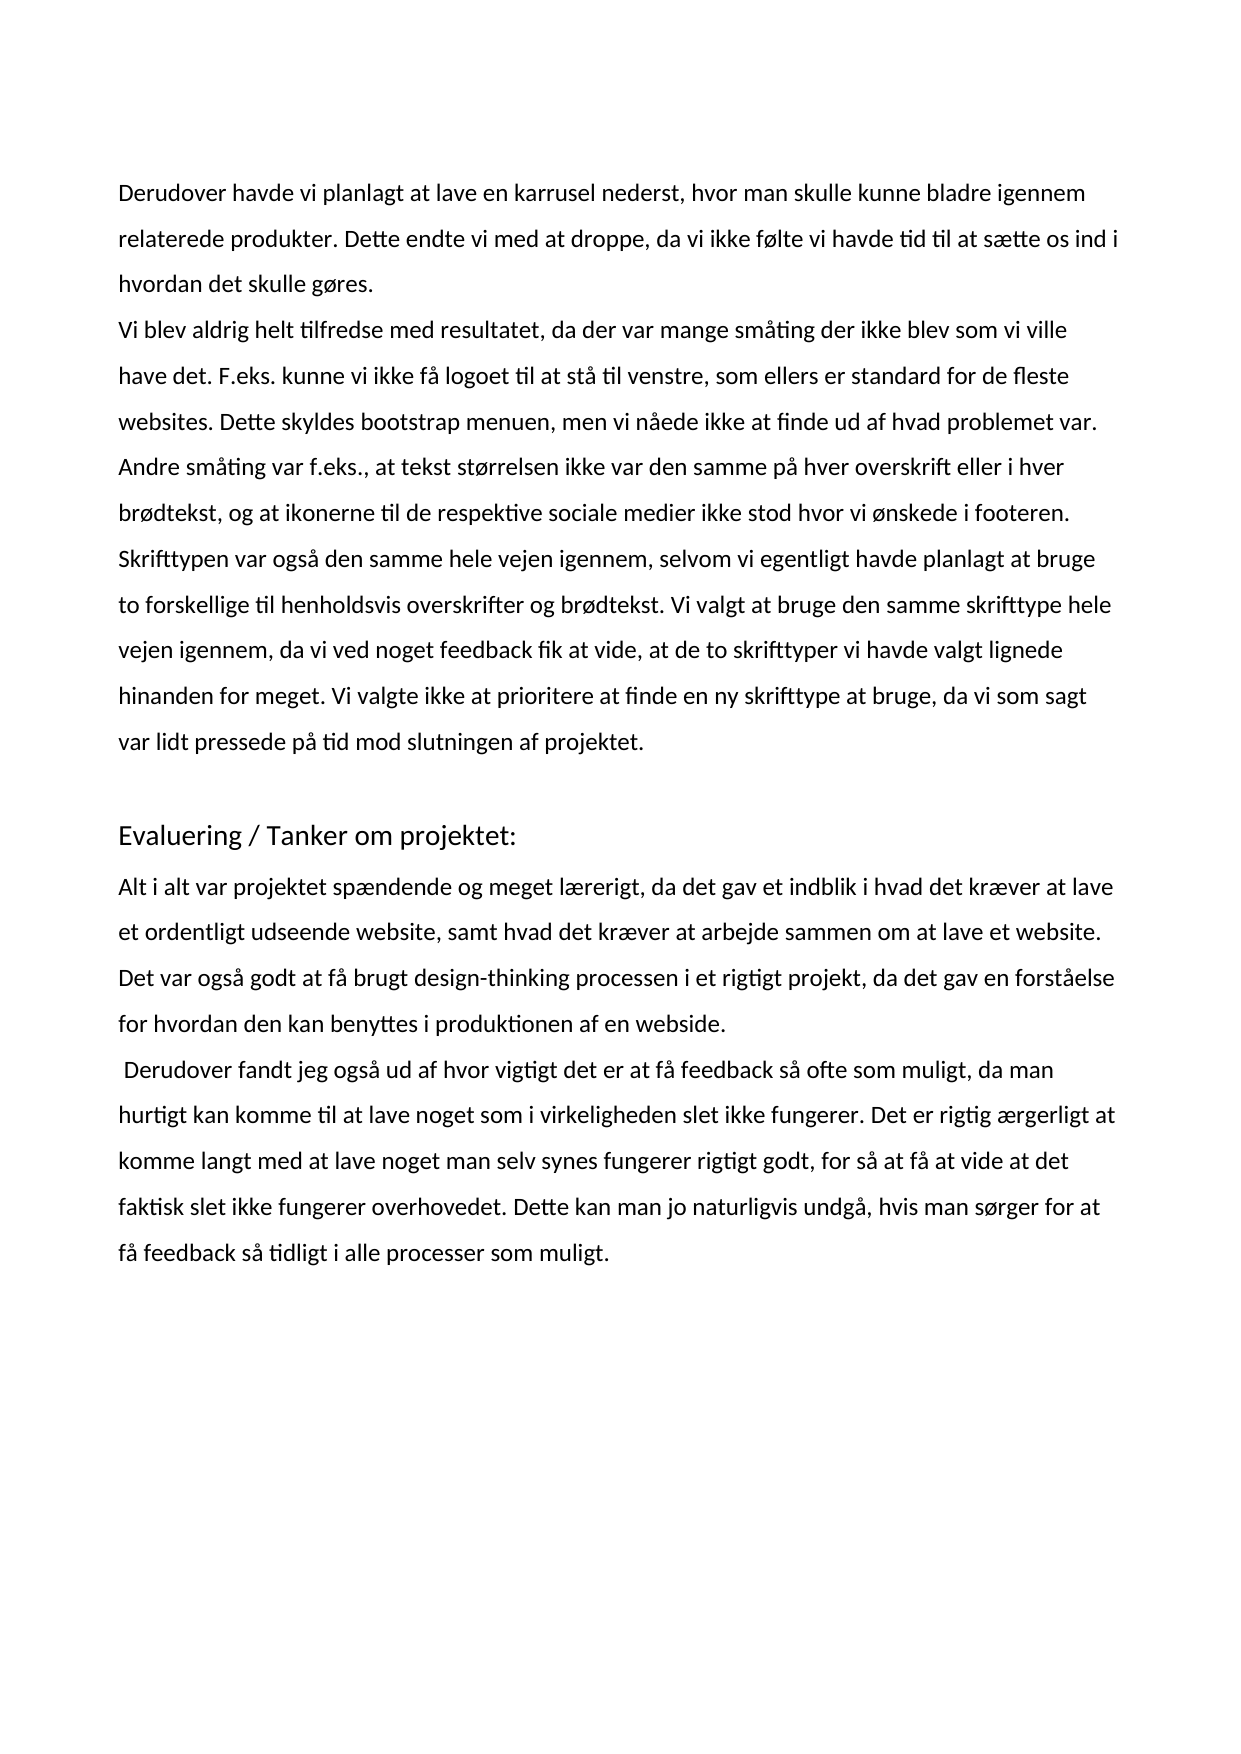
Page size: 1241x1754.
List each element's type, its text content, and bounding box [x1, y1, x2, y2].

text Alt i alt var projektet spændende og meget lærerigt, da det gav et indblik i hvad det kræver at lave et ordentligt udseende website, samt hvad det kræver at arbejde sammen om at lave et website. Det var også godt at få brugt design-thinking processen i et rigtigt projekt, da det gav en forståelse for hvordan den kan benyttes i produktionen af en webside. [118, 871, 1122, 1038]
text Evaluering / Tanker om projektet: [118, 817, 1122, 853]
text Derudover fandt jeg også ud af hvor vigtigt det er at få feedback så ofte som muligt, da man hurtigt kan komme til at lave noget som i virkeligheden slet ikke fungerer. Det er rigtig ærgerligt at komme langt med at lave noget man selv synes fungerer rigtigt godt, for så at få at vide at det faktisk slet ikke fungerer overhovedet. Dette kan man jo naturligvis undgå, hvis man sørger for at få feedback så tidligt i alle processer som muligt. [118, 1054, 1122, 1267]
text Vi blev aldrig helt tilfredse med resultatet, da der var mange småting der ikke blev som vi ville have det. F.eks. kunne vi ikke få logoet til at stå til venstre, som ellers er standard for de fleste websites. Dette skyldes bootstrap menuen, men vi nåede ikke at finde ud af hvad problemet var. Andre småting var f.eks., at tekst størrelsen ikke var den samme på hver overskrift eller i hver brødtekst, og at ikonerne til de respektive sociale medier ikke stod hvor vi ønskede i footeren. Skrifttypen var også den samme hele vejen igennem, selvom vi egentligt havde planlagt at bruge to forskellige til henholdsvis overskrifter og brødtekst. Vi valgt at bruge den samme skrifttype hele vejen igennem, da vi ved noget feedback fik at vide, at de to skrifttyper vi havde valgt lignede hinanden for meget. Vi valgte ikke at prioritere at finde en ny skrifttype at bruge, da vi som sagt var lidt pressede på tid mod slutningen af projektet. [118, 314, 1122, 756]
text Derudover havde vi planlagt at lave en karrusel nederst, hvor man skulle kunne bladre igennem relaterede produkter. Dette endte vi med at droppe, da vi ikke følte vi havde tid til at sætte os ind i hvordan det skulle gøres. [118, 177, 1122, 299]
